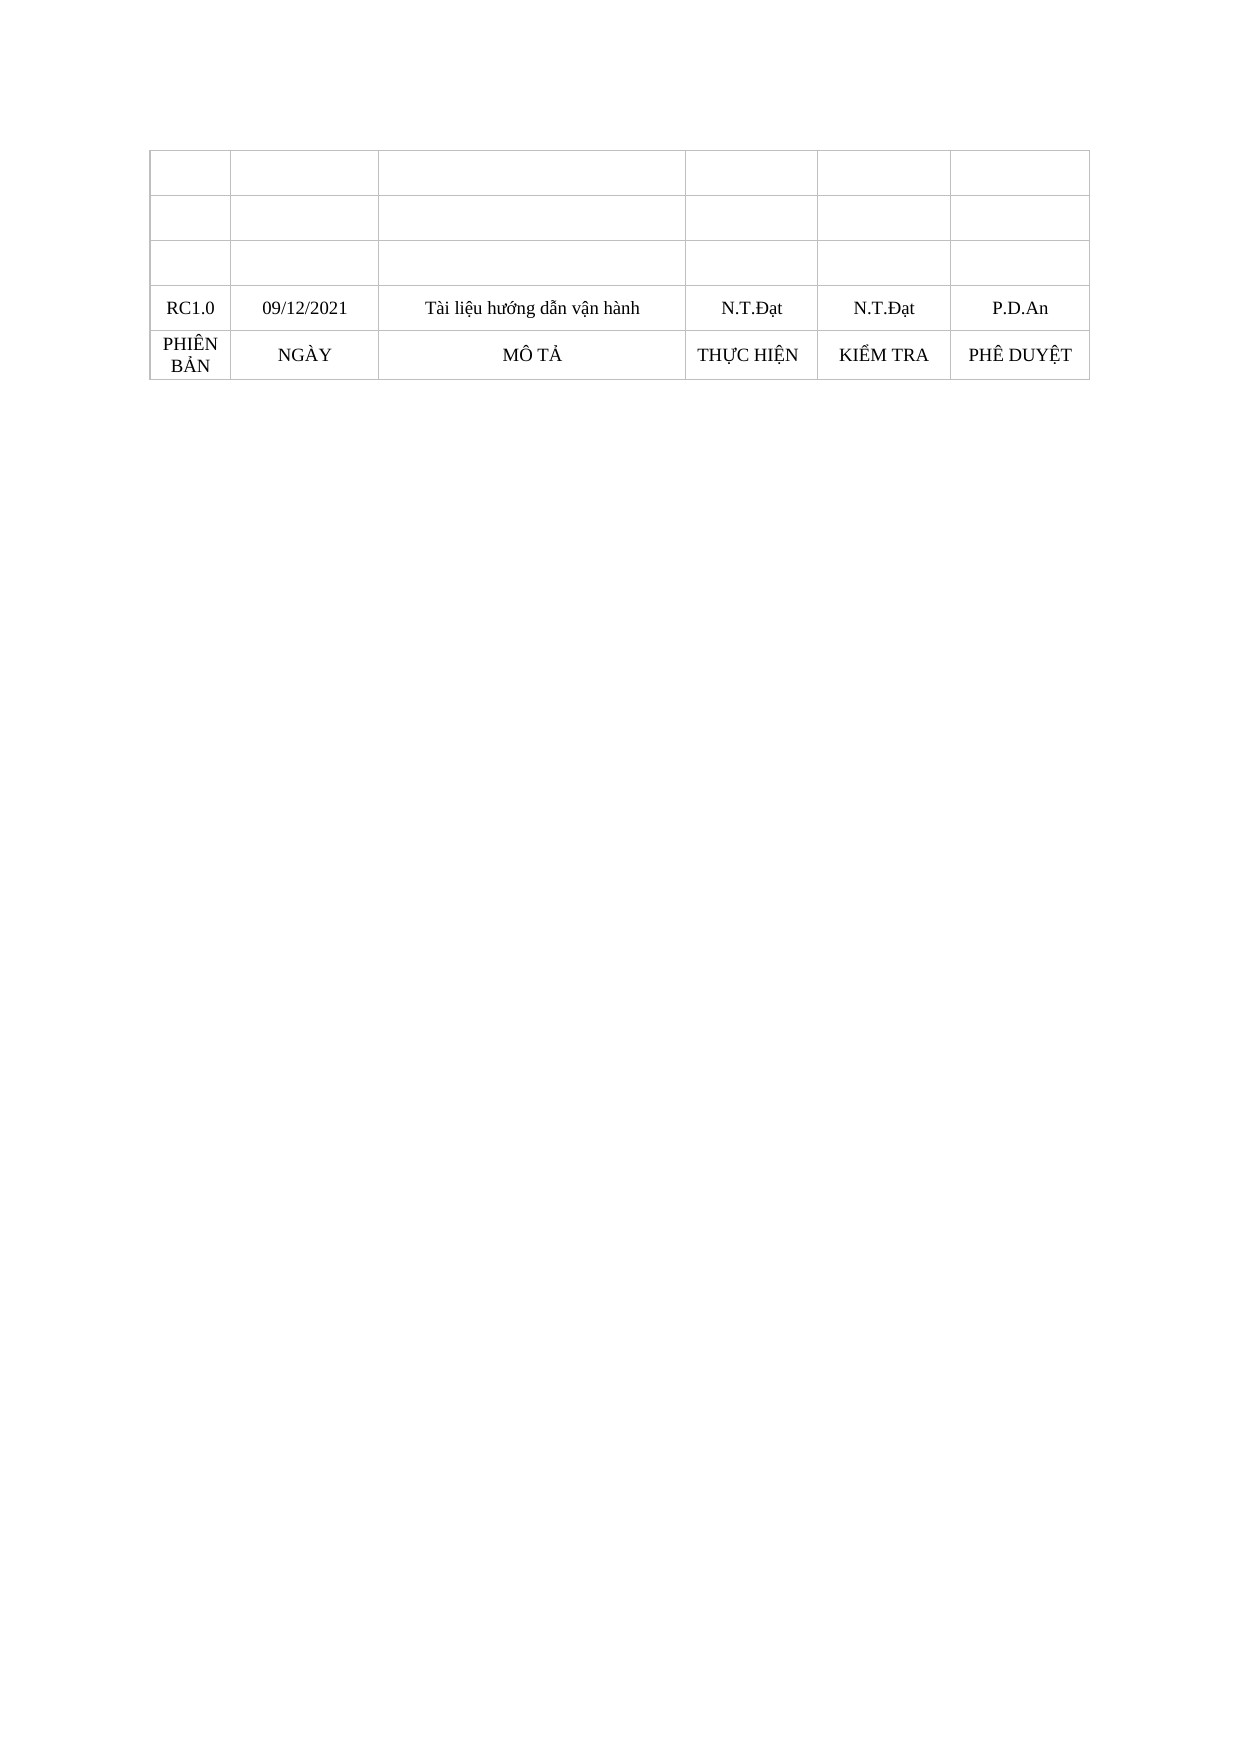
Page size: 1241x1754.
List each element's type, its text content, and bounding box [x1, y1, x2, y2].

table_header [686, 151, 817, 195]
table_cell N.T.Đạt [686, 286, 817, 330]
table_cell THỰC HIỆN [686, 331, 817, 379]
table_cell NGÀY [231, 331, 378, 379]
table_header [818, 151, 950, 195]
table_cell [151, 241, 230, 285]
table_cell [951, 196, 1089, 240]
table_cell [231, 241, 378, 285]
table_cell 09/12/2021 [231, 286, 378, 330]
table_header [951, 151, 1089, 195]
table_cell KIỂM TRA [818, 331, 950, 379]
table_cell P.D.An [951, 286, 1089, 330]
table_header [379, 151, 685, 195]
table_cell [951, 241, 1089, 285]
table_cell N.T.Đạt [818, 286, 950, 330]
table_cell [379, 241, 685, 285]
table_header [231, 151, 378, 195]
table_cell [686, 196, 817, 240]
table_cell Tài liệu hướng dẫn vận hành [379, 286, 685, 330]
table_cell [151, 196, 230, 240]
table_cell PHÊ DUYỆT [951, 331, 1089, 379]
table_cell RC1.0 [151, 286, 230, 330]
table_cell [231, 196, 378, 240]
table_header [151, 151, 230, 195]
table_cell MÔ TẢ [379, 331, 685, 379]
table_cell [686, 241, 817, 285]
table_cell [818, 196, 950, 240]
table_cell PHIÊN BẢN [151, 331, 230, 379]
table_cell [818, 241, 950, 285]
table_cell [379, 196, 685, 240]
